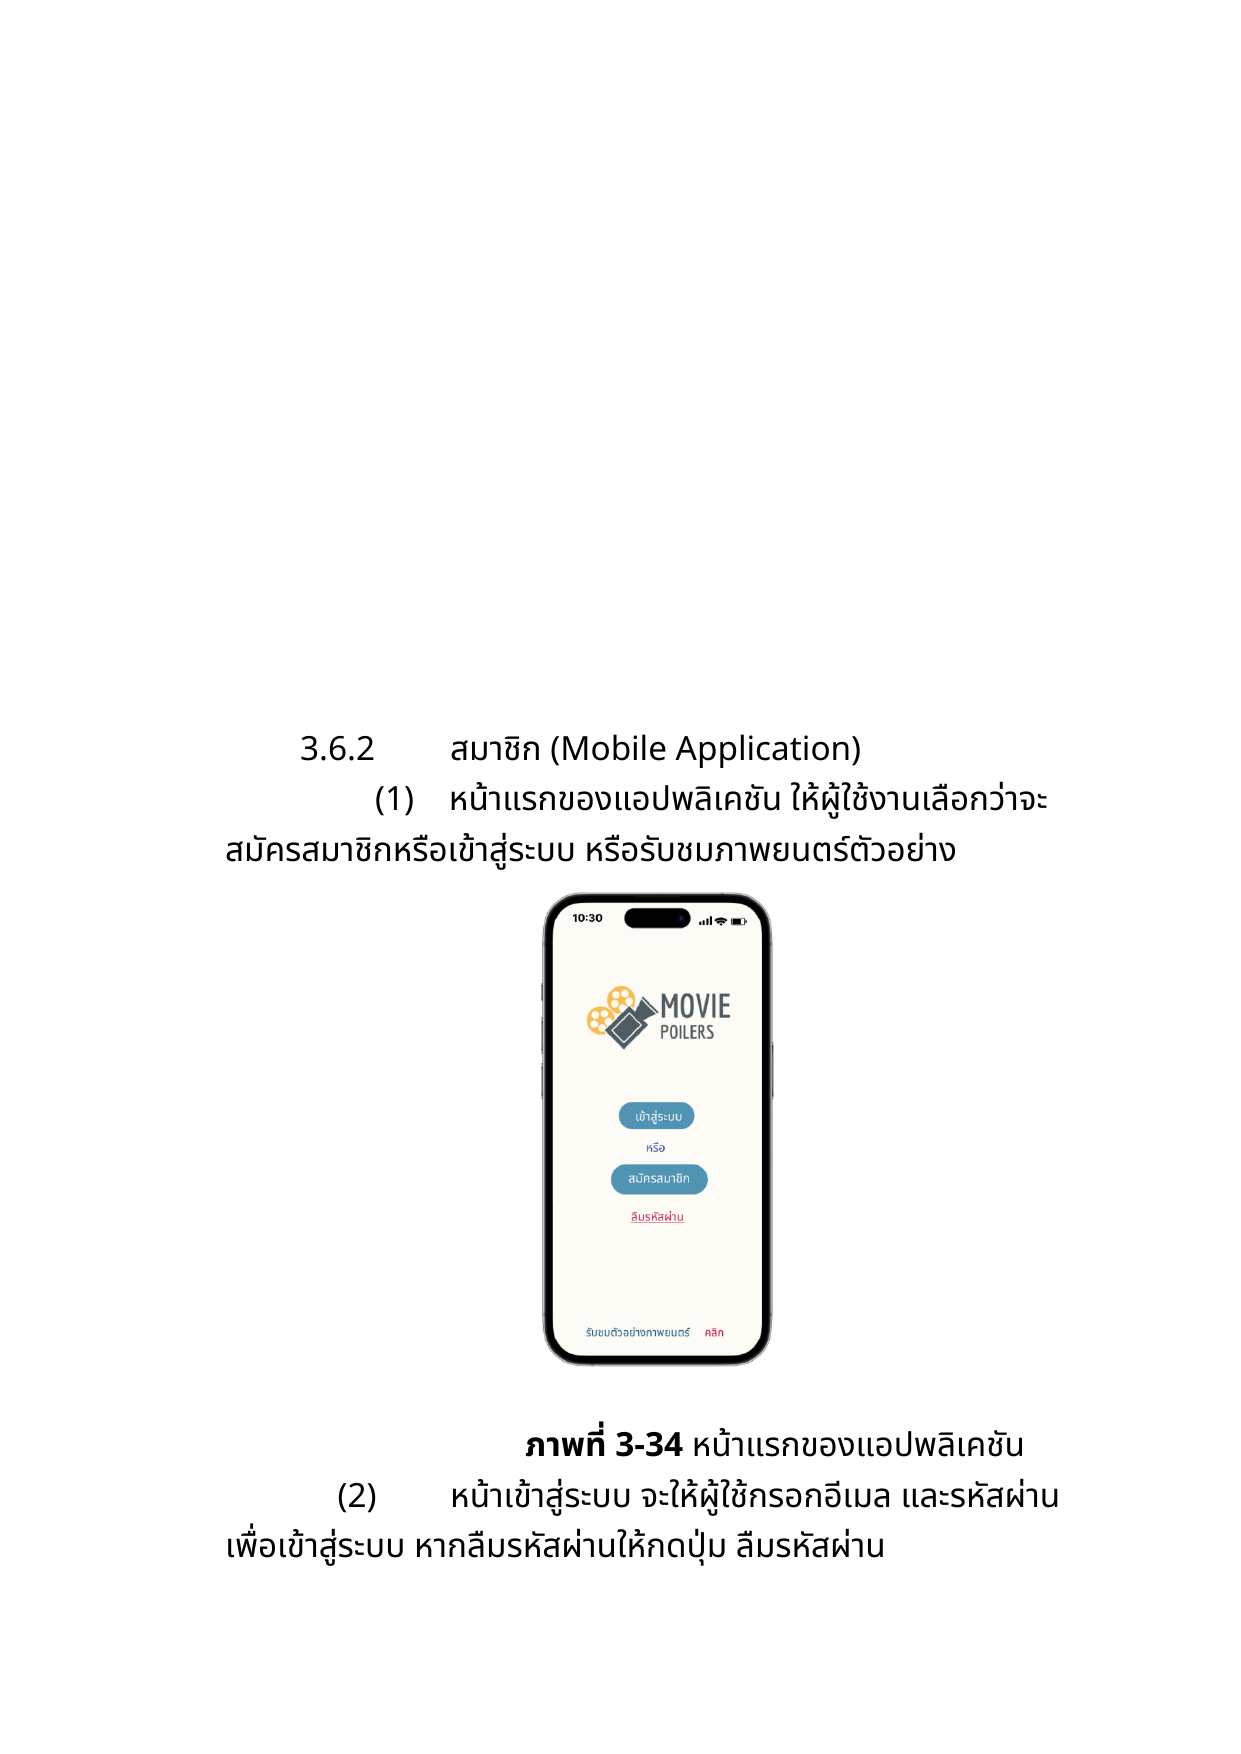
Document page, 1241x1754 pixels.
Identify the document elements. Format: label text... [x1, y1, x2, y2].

picture [533, 886, 782, 1373]
text (1) หน้าแรกของแอปพลิเคชัน ให้ผู้ใช้งานเลือกว่าจะสมัครสมาชิกหรือเข้าสู่ระบบ หรือรับชมภาพยนตร์ตัวอย่าง [225, 775, 1090, 876]
text ภาพที่ 3-34 หน้าแรกของแอปพลิเคชัน [225, 1421, 1090, 1472]
text 3.6.2 สมาชิก (Mobile Application) [225, 724, 1090, 775]
text (2) หน้าเข้าสู่ระบบ จะให้ผู้ใช้กรอกอีเมล และรหัสผ่านเพื่อเข้าสู่ระบบ หากลืมรหัสผ่านให้กดปุ่ม ลืมรหัสผ่าน [225, 1472, 1090, 1573]
